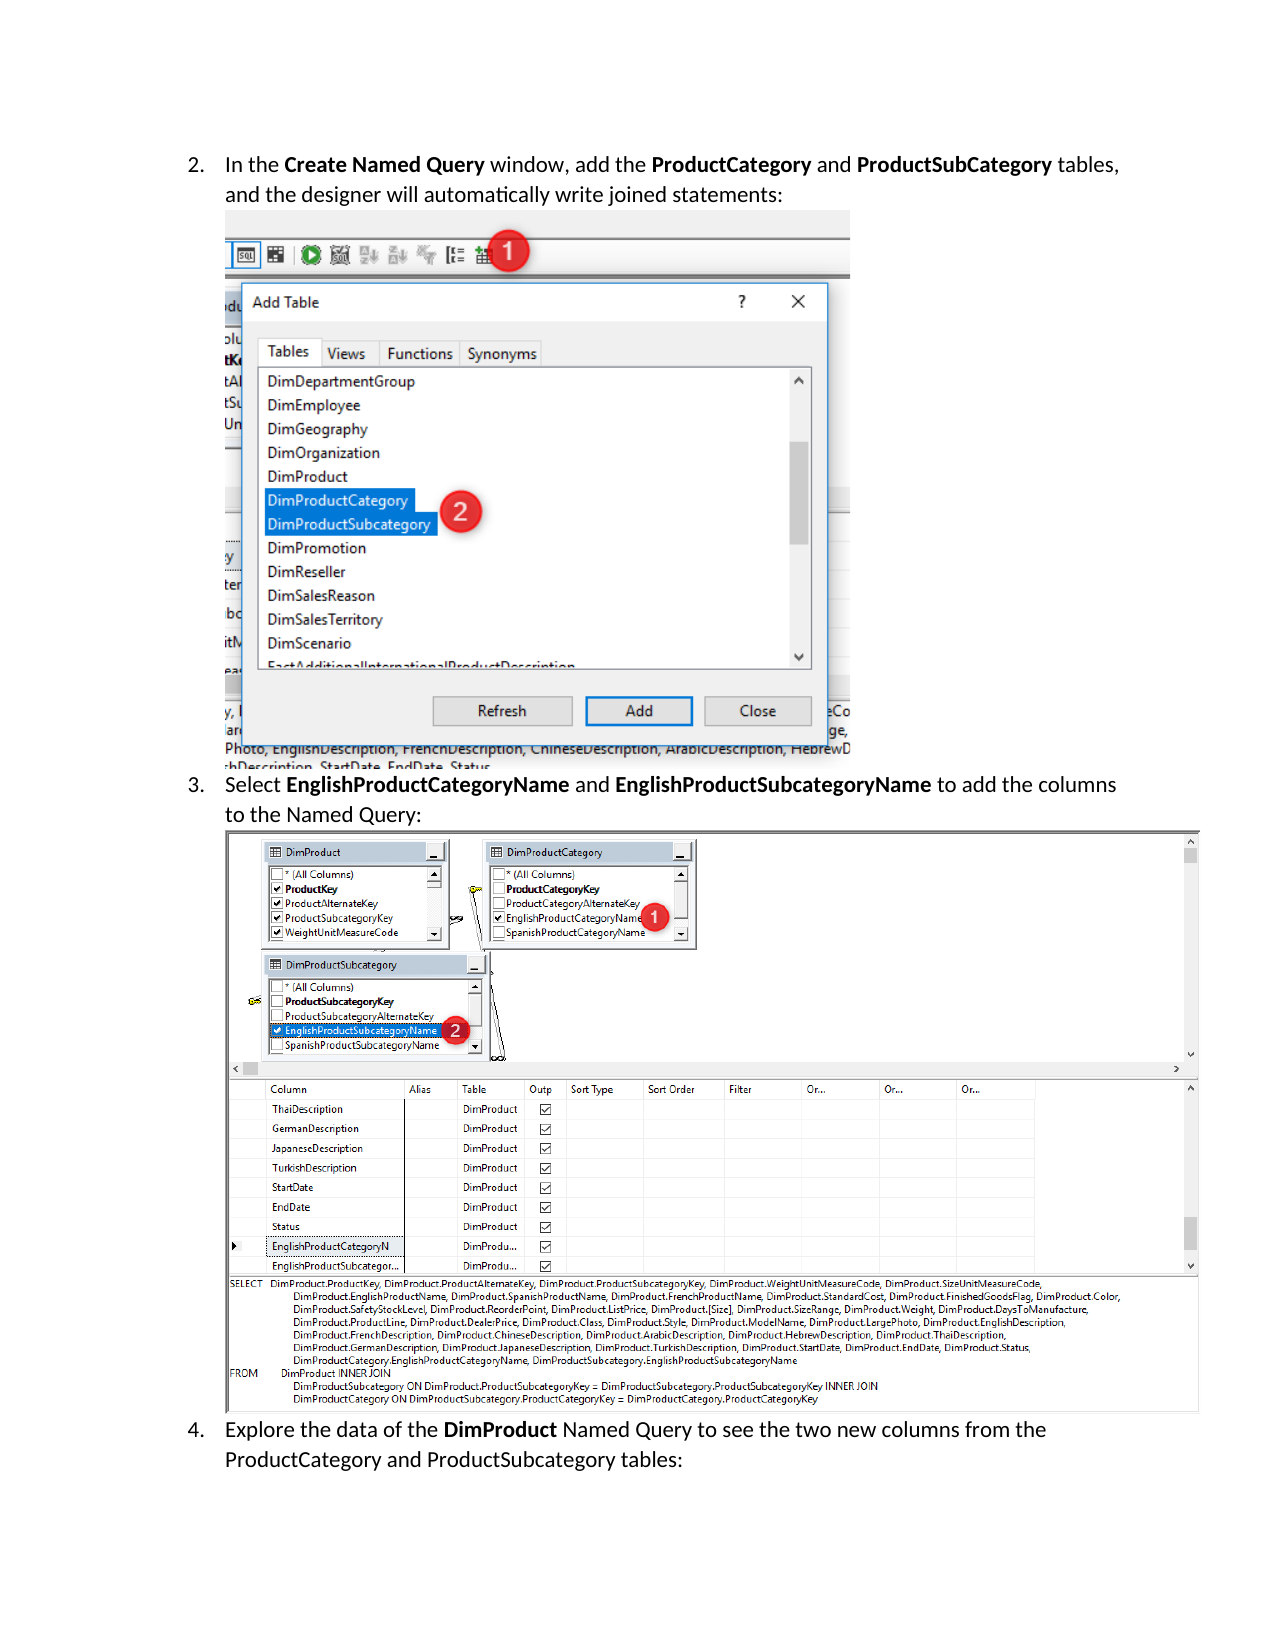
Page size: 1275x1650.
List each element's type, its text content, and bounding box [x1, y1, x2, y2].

picture [225, 830, 1200, 1414]
list In the Create Named Query window, add the ProductCategory and ProductSubCategory tables, and the designer will automatically write joined statements: [187, 150, 1125, 208]
picture [225, 210, 851, 769]
list Select EnglishProductCategoryName and EnglishProductSubcategoryName to add the columns to the Named Query: [187, 770, 1125, 829]
list Explore the data of the DimProduct Named Query to see the two new columns from the ProductCategory and ProductSubcategory tables: [187, 1415, 1125, 1473]
